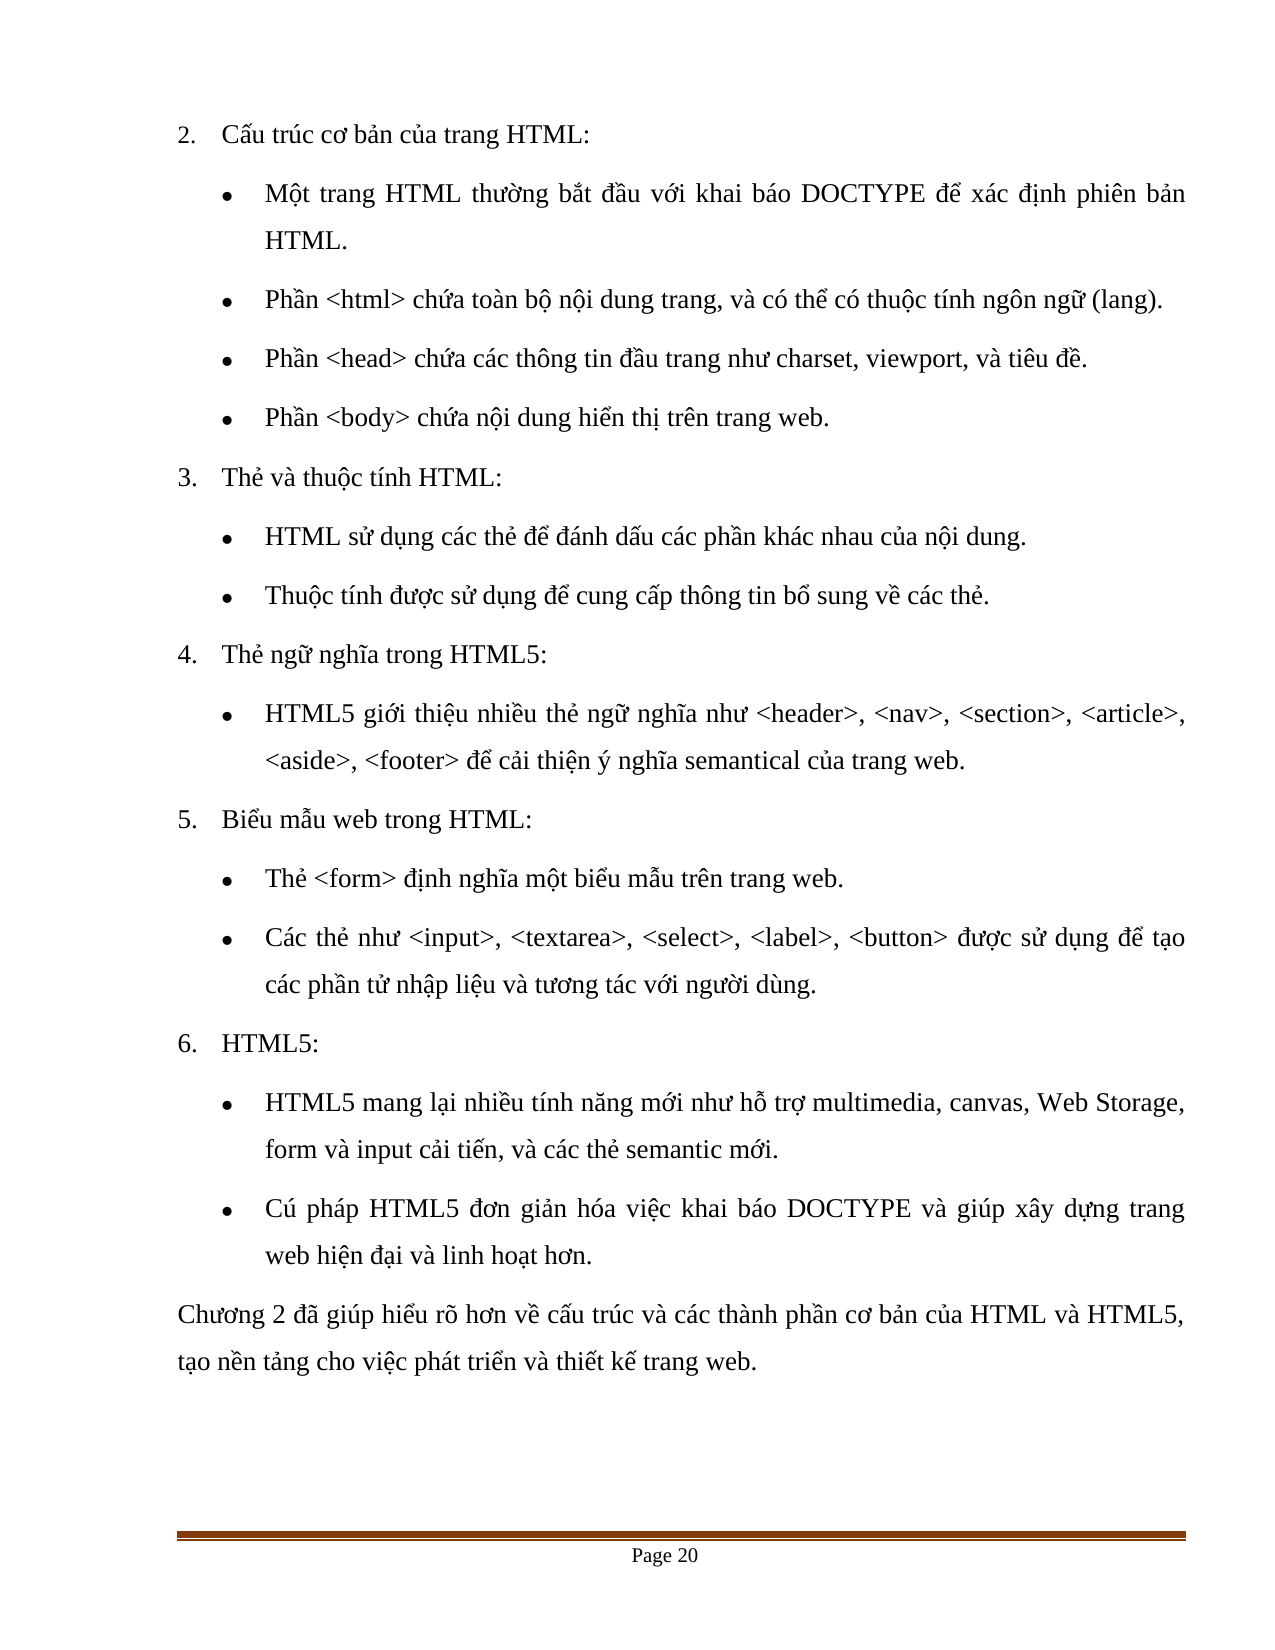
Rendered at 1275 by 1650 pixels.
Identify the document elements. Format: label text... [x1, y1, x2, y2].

list Thẻ <form> định nghĩa một biểu mẫu trên trang web. [221, 862, 1186, 893]
list HTML5: [177, 1027, 1186, 1058]
text Chương 2 đã giúp hiểu rõ hơn về cấu trúc và các thành phần cơ bản của HTML và HTML5, tạo nền tảng cho việc phát triển và thiết kế trang web. [177, 1298, 1186, 1376]
list Một trang HTML thường bắt đầu với khai báo DOCTYPE để xác định phiên bản HTML. [221, 177, 1186, 255]
list Phần <html> chứa toàn bộ nội dung trang, và có thể có thuộc tính ngôn ngữ (lang). [221, 283, 1186, 314]
list HTML5 mang lại nhiều tính năng mới như hỗ trợ multimedia, canvas, Web Storage, form và input cải tiến, và các thẻ semantic mới. [221, 1086, 1186, 1164]
list Biểu mẫu web trong HTML: [177, 803, 1186, 834]
list Thuộc tính được sử dụng để cung cấp thông tin bổ sung về các thẻ. [221, 579, 1186, 610]
list Thẻ ngữ nghĩa trong HTML5: [177, 638, 1186, 669]
list Thẻ và thuộc tính HTML: [177, 461, 1186, 492]
list HTML5 giới thiệu nhiều thẻ ngữ nghĩa như <header>, <nav>, <section>, <article>, <aside>, <footer> để cải thiện ý nghĩa semantical của trang web. [221, 697, 1186, 775]
list Phần <head> chứa các thông tin đầu trang như charset, viewport, và tiêu đề. [221, 342, 1186, 373]
list Cú pháp HTML5 đơn giản hóa việc khai báo DOCTYPE và giúp xây dựng trang web hiện đại và linh hoạt hơn. [221, 1192, 1186, 1270]
list Phần <body> chứa nội dung hiển thị trên trang web. [221, 401, 1186, 433]
list Các thẻ như <input>, <textarea>, <select>, <label>, <button> được sử dụng để tạo các phần tử nhập liệu và tương tác với người dùng. [221, 921, 1186, 999]
list Cấu trúc cơ bản của trang HTML: [177, 118, 1186, 149]
list HTML sử dụng các thẻ để đánh dấu các phần khác nhau của nội dung. [221, 520, 1186, 551]
